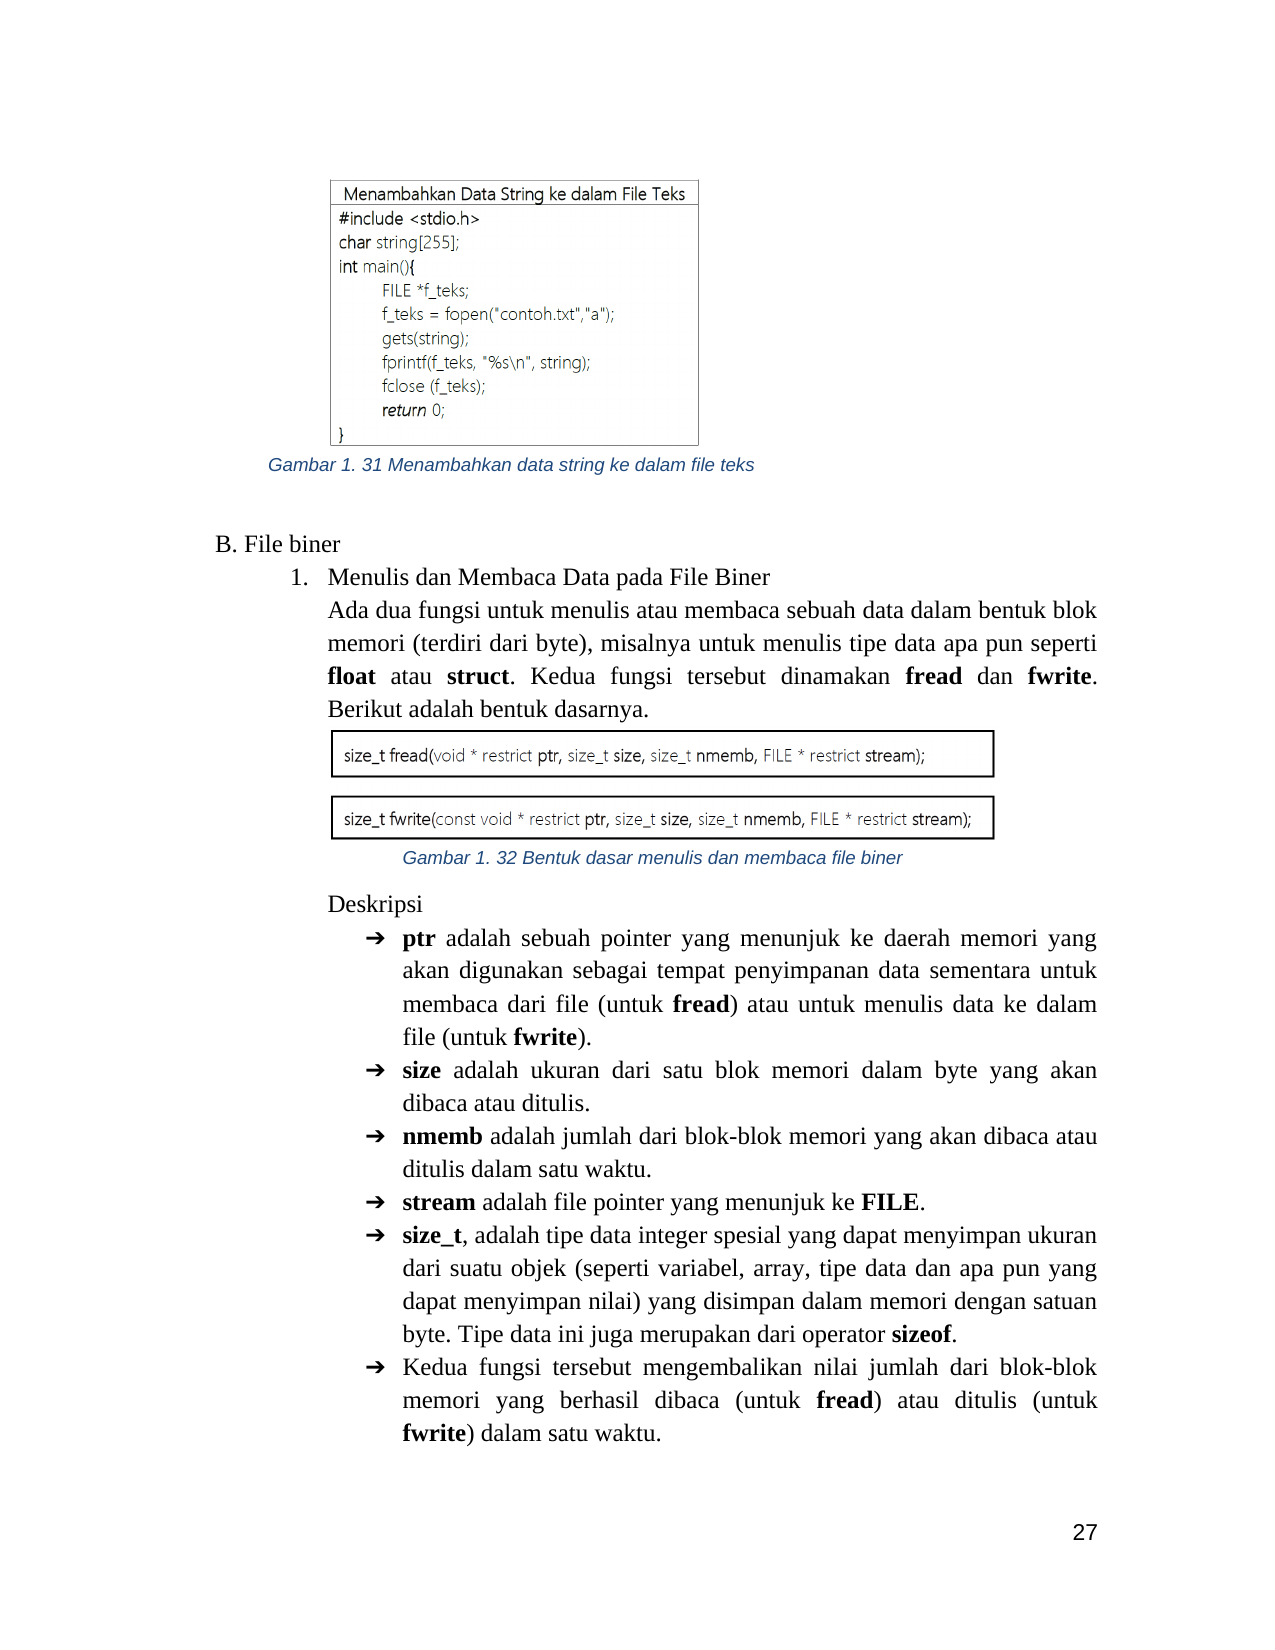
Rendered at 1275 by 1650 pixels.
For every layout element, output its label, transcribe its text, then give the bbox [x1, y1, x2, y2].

list ptr adalah sebuah pointer yang menunjuk ke daerah memori yang akan digunakan sebagai tempat penyimpanan data sementara untuk membaca dari file (untuk fread) atau untuk menulis data ke dalam file (untuk fwrite). [365, 923, 1098, 1050]
list size_t, adalah tipe data integer spesial yang dapat menyimpan ukuran dari suatu objek (seperti variabel, array, tipe data dan apa pun yang dapat menyimpan nilai) yang disimpan dalam memori dengan satuan byte. Tipe data ini juga merupakan dari operator sizeof. [365, 1220, 1098, 1348]
list Menulis dan Membaca Data pada File Biner [290, 562, 1098, 591]
list Kedua fungsi tersebut mengembalikan nilai jumlah dari blok-blok memori yang berhasil dibaca (untuk fread) atau ditulis (untuk fwrite) dalam satu waktu. [365, 1352, 1098, 1447]
text Deskripsi [327, 889, 1098, 918]
list stream adalah file pointer yang menunjuk ke FILE. [365, 1187, 1098, 1216]
list size adalah ukuran dari satu blok memori dalam byte yang akan dibaca atau ditulis. [365, 1055, 1098, 1116]
picture [327, 177, 702, 450]
text Ada dua fungsi untuk menulis atau membaca sebuah data dalam bentuk blok memori (terdiri dari byte), misalnya untuk menulis tipe data apa pun seperti float atau struct. Kedua fungsi tersebut dinamakan fread dan fwrite. Berikut adalah bentuk dasarnya. [327, 595, 1098, 723]
text B. File biner [215, 529, 1098, 558]
picture [327, 727, 999, 844]
list nmemb adalah jumlah dari blok-blok memori yang akan dibaca atau ditulis dalam satu waktu. [365, 1121, 1098, 1182]
